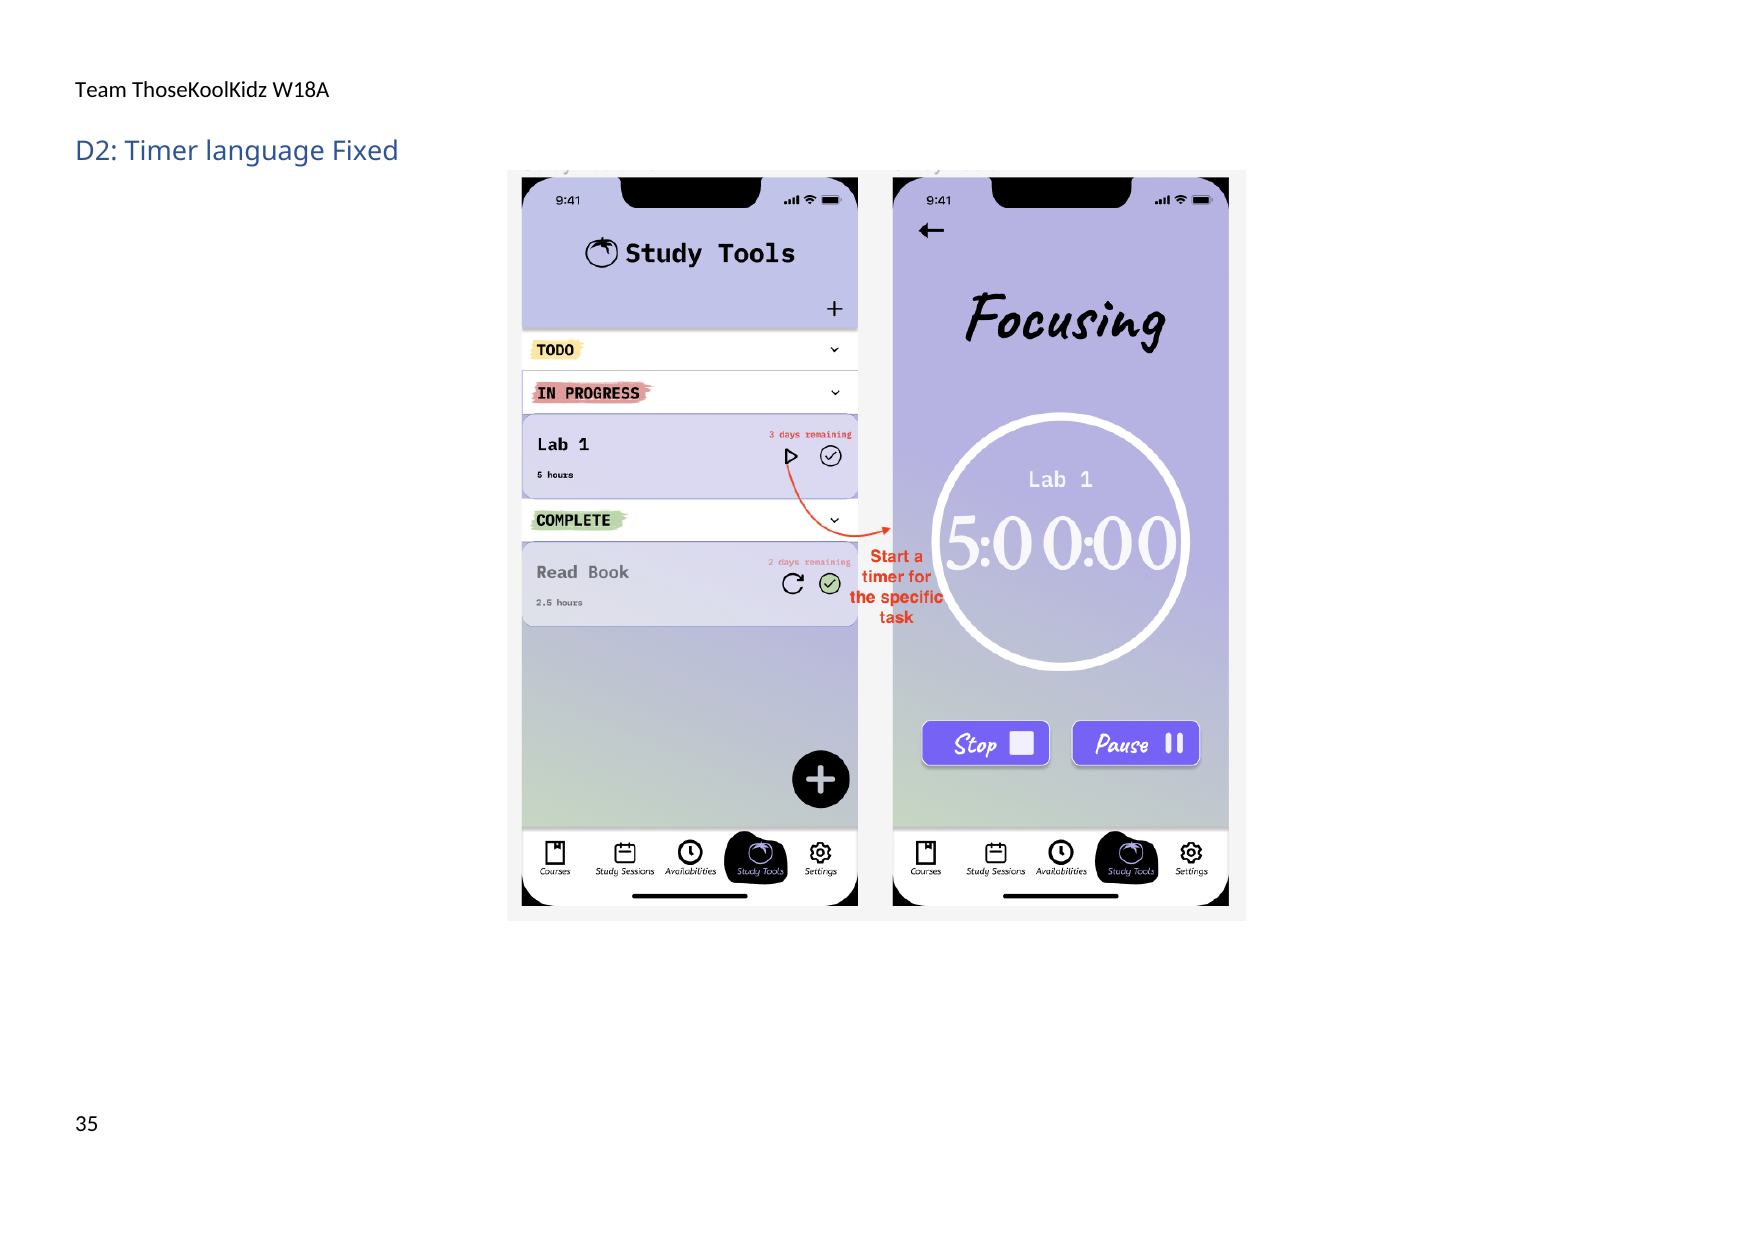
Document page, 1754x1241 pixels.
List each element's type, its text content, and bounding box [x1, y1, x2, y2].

subtitle D2: Timer language Fixed [75, 131, 1679, 168]
picture [507, 170, 1247, 921]
